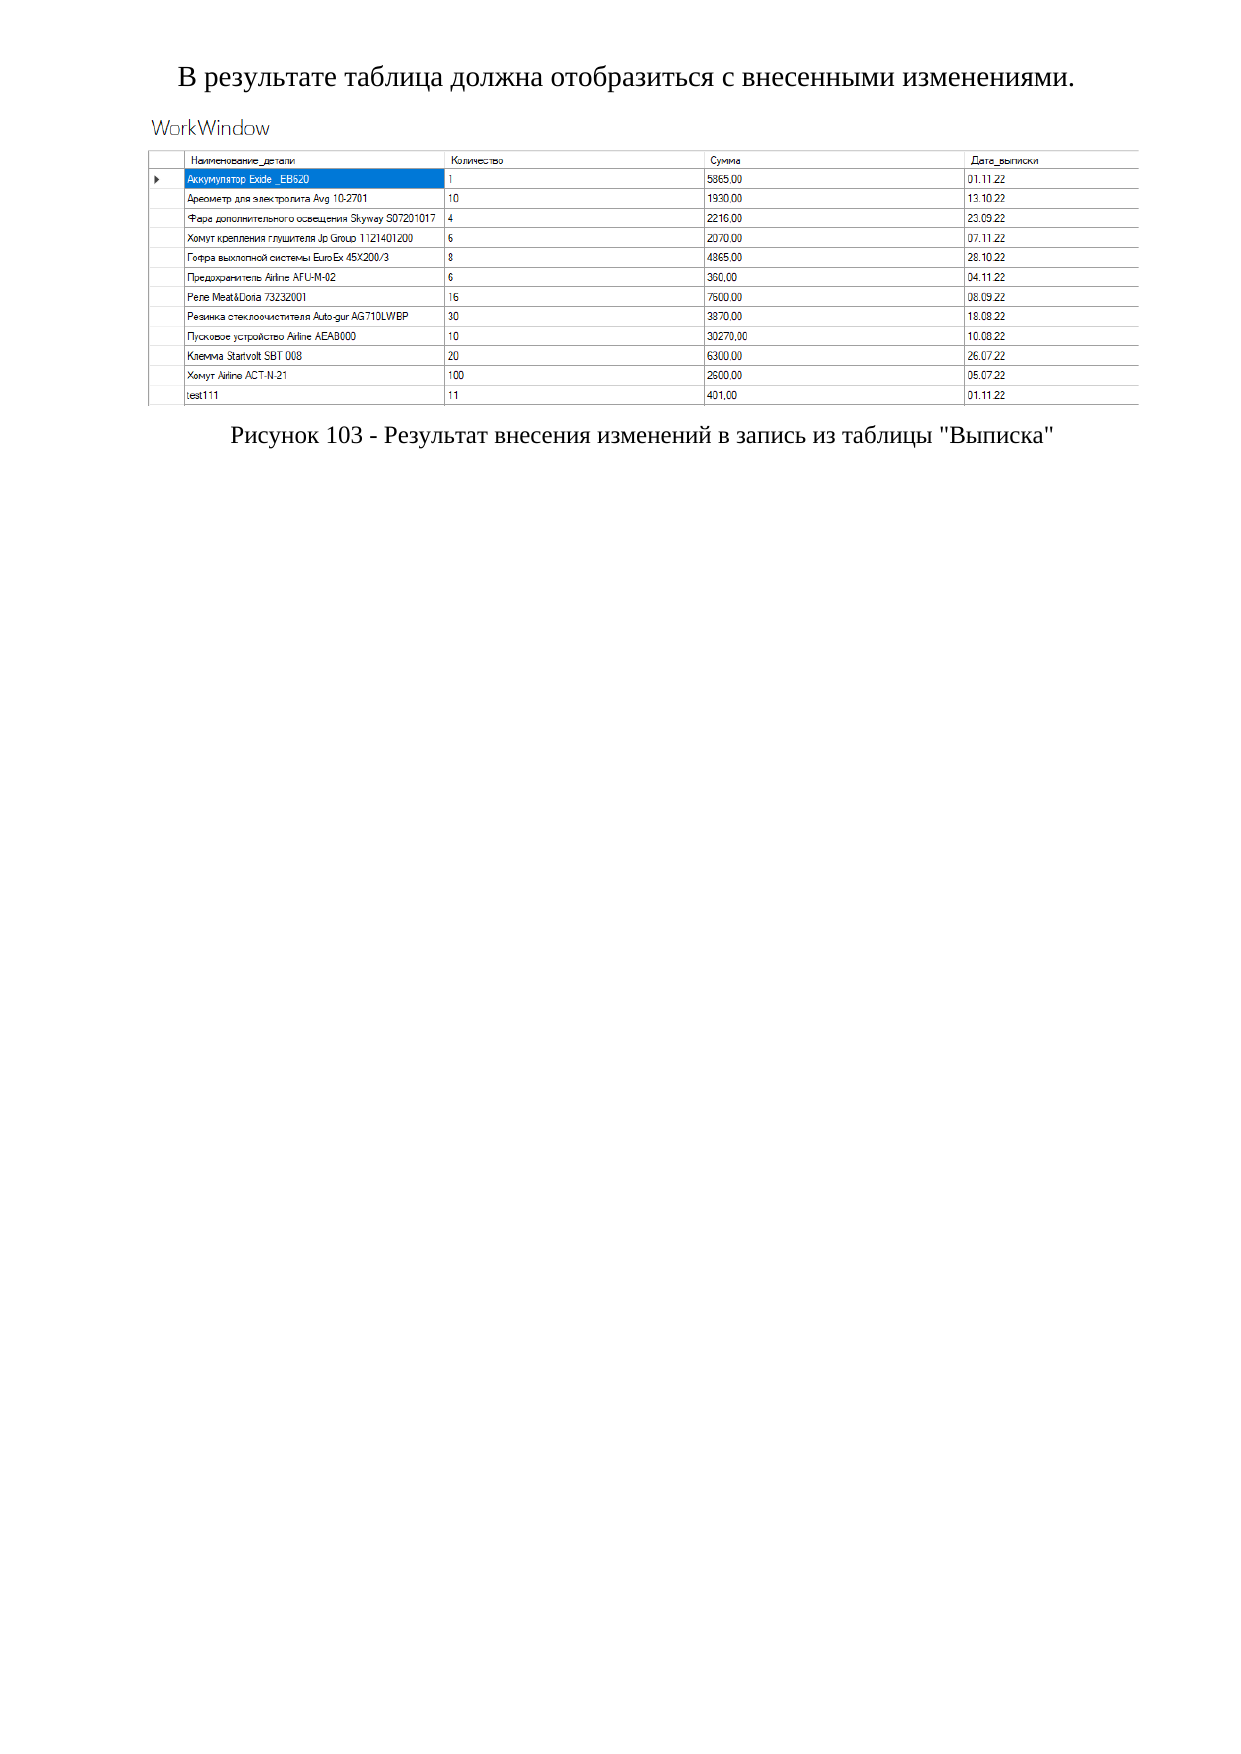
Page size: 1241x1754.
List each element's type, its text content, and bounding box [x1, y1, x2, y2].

text В результате таблица должна отобразиться с внесенными изменениями. [103, 59, 1181, 93]
picture [146, 109, 1139, 406]
